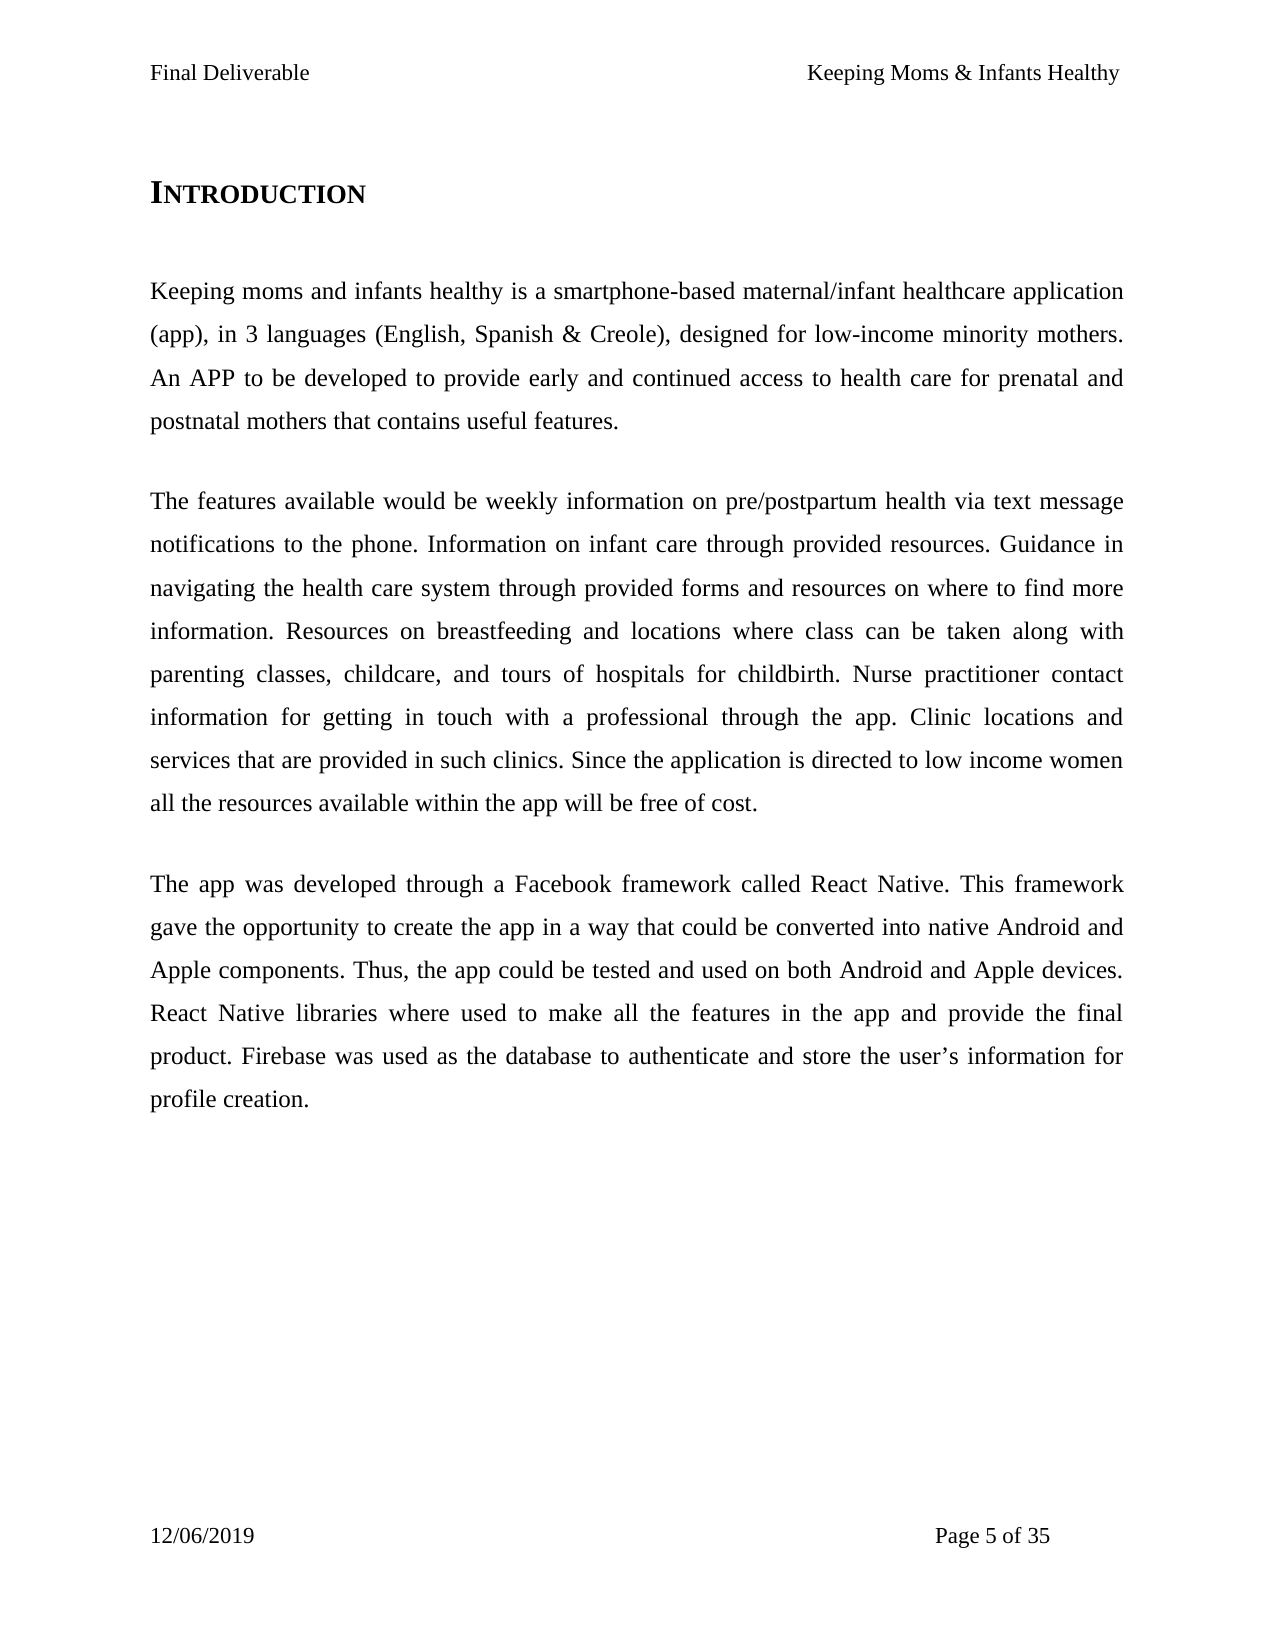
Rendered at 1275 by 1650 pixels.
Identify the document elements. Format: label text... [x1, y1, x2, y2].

text Keeping moms and infants healthy is a smartphone-based maternal/infant healthcare application (app), in 3 languages (English, Spanish & Creole), designed for low-income minority mothers. An APP to be developed to provide early and continued access to health care for prenatal and postnatal mothers that contains useful features. [150, 276, 1125, 434]
text The features available would be weekly information on pre/postpartum health via text message notifications to the phone. Information on infant care through provided resources. Guidance in navigating the health care system through provided forms and resources on where to find more information. Resources on breastfeeding and locations where class can be taken along with parenting classes, childcare, and tours of hospitals for childbirth. Nurse practitioner contact information for getting in touch with a professional through the app. Clinic locations and services that are provided in such clinics. Since the application is directed to low income women all the resources available within the app will be free of cost. [150, 486, 1125, 817]
subtitle Introduction [150, 172, 1125, 210]
text The app was developed through a Facebook framework called React Native. This framework gave the opportunity to create the app in a way that could be converted into native Android and Apple components. Thus, the app could be tested and used on both Android and Apple devices. React Native libraries where used to make all the features in the app and provide the final product. Firebase was used as the database to authenticate and store the user’s information for profile creation. [150, 869, 1125, 1113]
